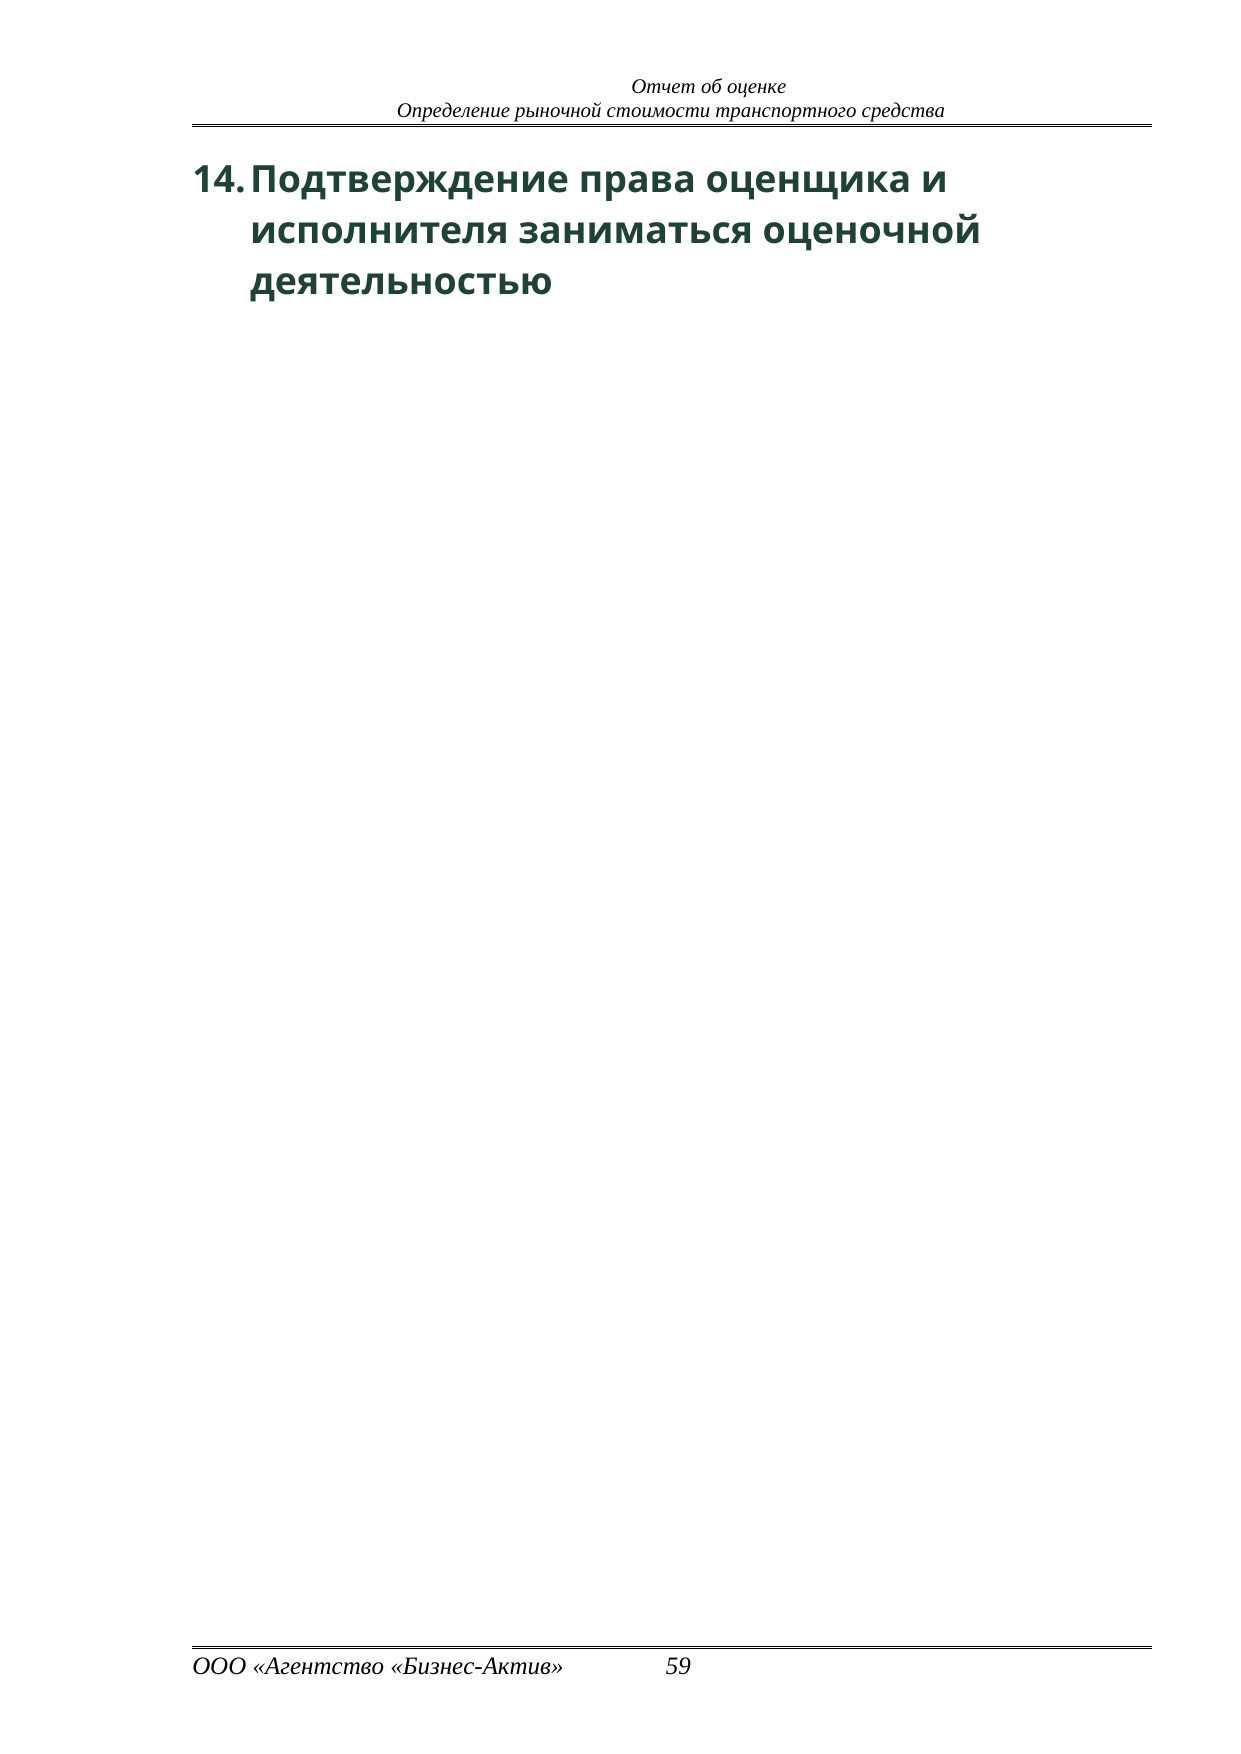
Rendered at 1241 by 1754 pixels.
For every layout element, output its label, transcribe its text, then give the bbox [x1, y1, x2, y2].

text Подтверждение права оценщика и исполнителя заниматься оценочной деятельностью [192, 152, 1152, 305]
